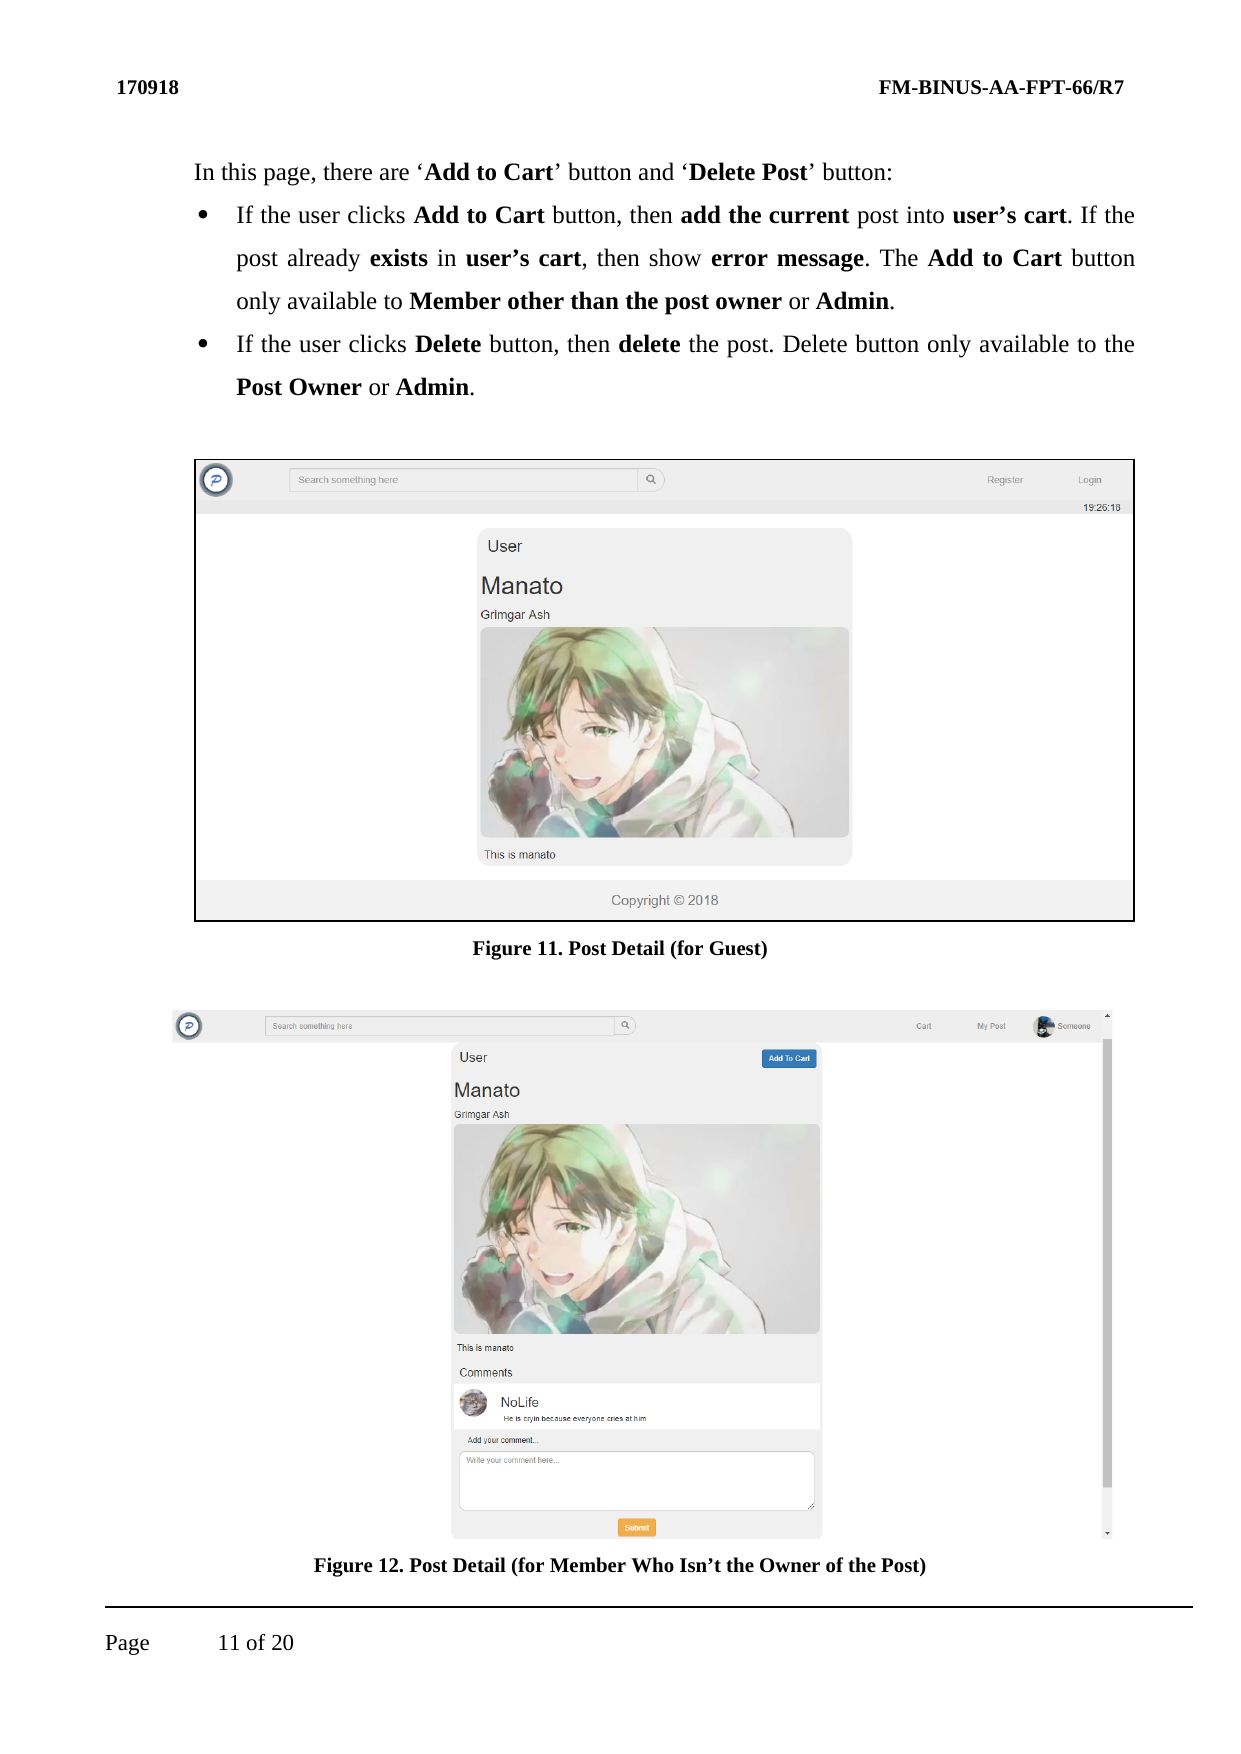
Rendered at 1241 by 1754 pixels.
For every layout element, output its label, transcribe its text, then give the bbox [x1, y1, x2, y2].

list If the user clicks Delete button, then delete the post. Delete button only available to the Post Owner or Admin. [199, 329, 1135, 401]
text Figure 12. Post Detail (for Member Who Isn’t the Owner of the Post) [105, 1553, 1135, 1577]
text Figure 11. Post Detail (for Guest) [105, 936, 1135, 960]
picture [196, 460, 1133, 920]
list In this page, there are ‘Add to Cart’ button and ‘Delete Post’ button: [149, 157, 1135, 185]
list If the user clicks Add to Cart button, then add the current post into user’s cart. If the post already exists in user’s cart, then show error message. The Add to Cart button only available to Member other than the post owner or Admin. [199, 200, 1135, 315]
picture [172, 1010, 1113, 1539]
